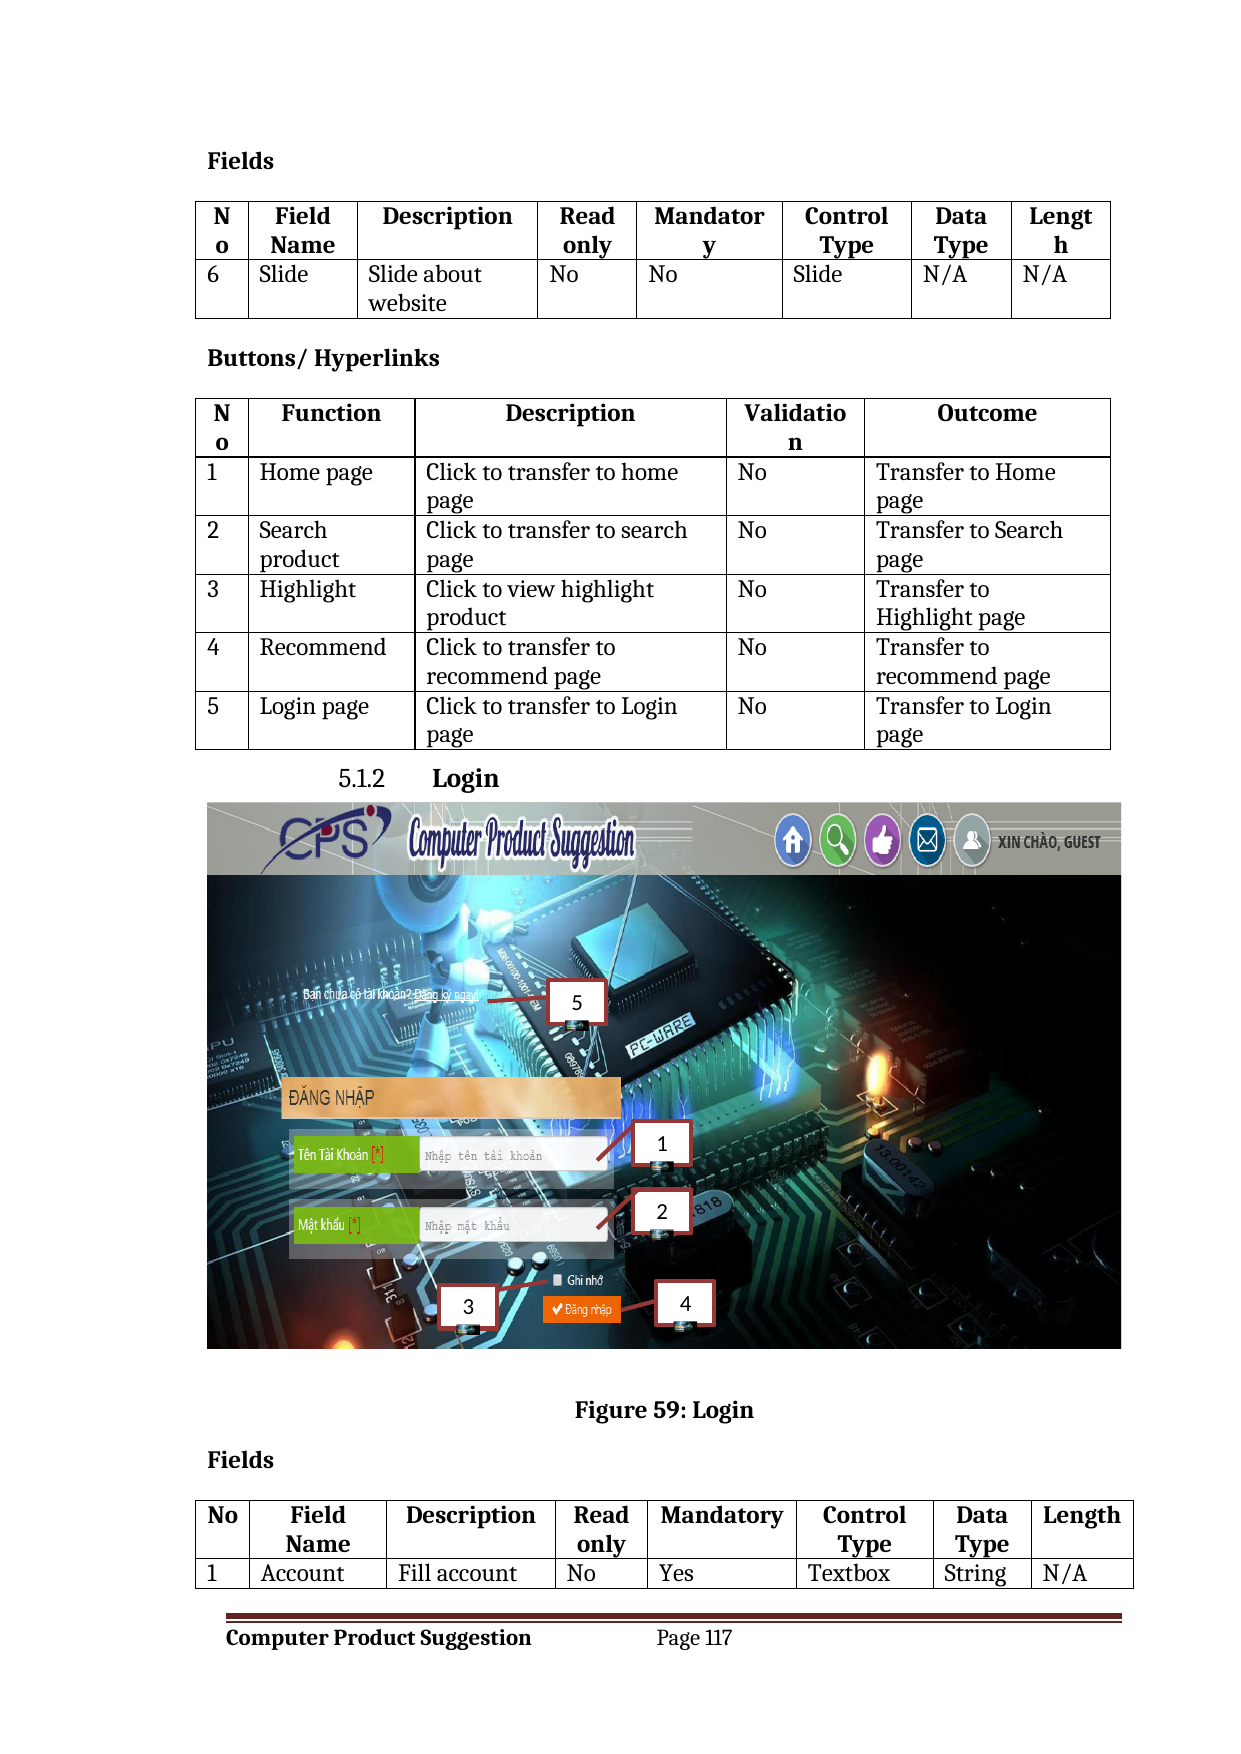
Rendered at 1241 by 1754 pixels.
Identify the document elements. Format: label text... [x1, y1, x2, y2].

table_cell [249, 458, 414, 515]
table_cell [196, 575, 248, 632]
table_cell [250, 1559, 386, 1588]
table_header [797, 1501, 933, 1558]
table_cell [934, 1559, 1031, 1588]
text Fields [207, 147, 1122, 176]
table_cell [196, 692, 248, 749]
table_header Description [358, 202, 537, 259]
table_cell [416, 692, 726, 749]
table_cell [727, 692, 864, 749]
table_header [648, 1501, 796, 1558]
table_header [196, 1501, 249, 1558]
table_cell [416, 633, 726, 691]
table_header Description [416, 399, 726, 456]
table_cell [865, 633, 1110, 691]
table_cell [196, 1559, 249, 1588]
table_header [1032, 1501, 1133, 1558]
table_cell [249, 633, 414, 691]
table_cell 6 [196, 260, 248, 318]
table_cell Slide [783, 260, 911, 318]
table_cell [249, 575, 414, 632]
table_cell No [538, 260, 636, 318]
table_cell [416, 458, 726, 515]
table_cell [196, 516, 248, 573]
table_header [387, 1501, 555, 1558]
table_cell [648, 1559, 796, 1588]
table_cell Slide about website [358, 260, 537, 318]
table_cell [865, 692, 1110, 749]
subtitle Login [338, 763, 1122, 794]
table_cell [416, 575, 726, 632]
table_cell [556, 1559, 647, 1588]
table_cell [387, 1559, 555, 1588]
table_cell N/A [1012, 260, 1110, 318]
table_header Function [249, 399, 414, 456]
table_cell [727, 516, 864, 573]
table_header Length [1012, 202, 1110, 259]
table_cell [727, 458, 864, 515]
table_header Read only [538, 202, 636, 259]
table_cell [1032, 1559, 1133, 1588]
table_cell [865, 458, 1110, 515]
picture [207, 802, 1122, 1349]
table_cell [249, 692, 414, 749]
table_header Data Type [912, 202, 1011, 259]
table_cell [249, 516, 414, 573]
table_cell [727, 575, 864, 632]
text Figure 59: Login [207, 1396, 1122, 1425]
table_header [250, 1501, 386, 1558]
table_header Mandatory [637, 202, 782, 259]
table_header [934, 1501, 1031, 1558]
table_header Control Type [783, 202, 911, 259]
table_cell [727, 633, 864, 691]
text Buttons/ Hyperlinks [207, 344, 1122, 373]
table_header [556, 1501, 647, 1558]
table_cell N/A [912, 260, 1011, 318]
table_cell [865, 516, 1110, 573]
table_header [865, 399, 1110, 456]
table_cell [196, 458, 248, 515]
table_cell No [637, 260, 782, 318]
table_header No [196, 202, 248, 259]
table_cell Slide [249, 260, 357, 318]
text Fields [207, 1446, 1122, 1474]
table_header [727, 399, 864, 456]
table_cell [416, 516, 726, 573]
table_header Field Name [249, 202, 357, 259]
table_header No [196, 399, 248, 456]
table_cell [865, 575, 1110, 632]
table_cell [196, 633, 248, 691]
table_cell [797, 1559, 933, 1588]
